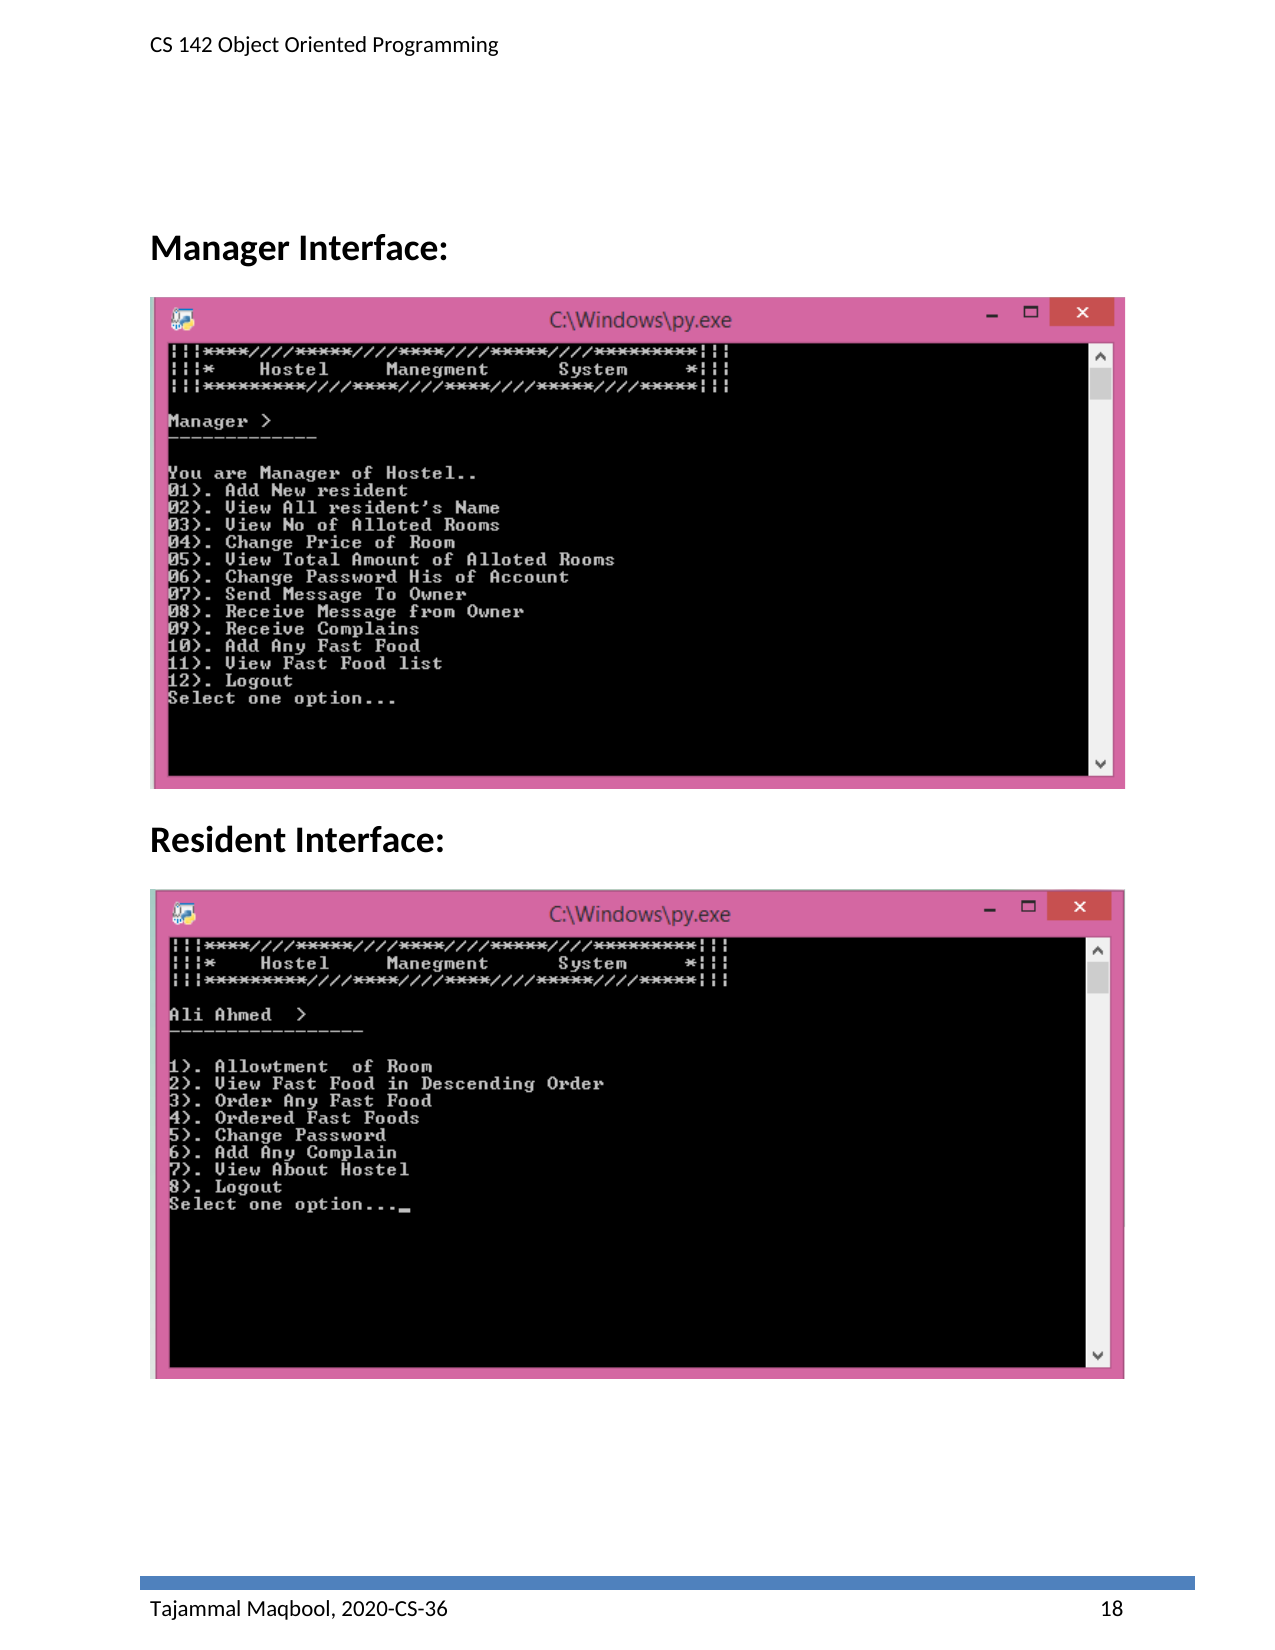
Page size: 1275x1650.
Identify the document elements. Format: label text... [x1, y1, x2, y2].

text Resident Interface: [150, 816, 1125, 862]
text Manager Interface: [150, 223, 1125, 269]
picture [150, 297, 1125, 789]
picture [150, 889, 1125, 1379]
